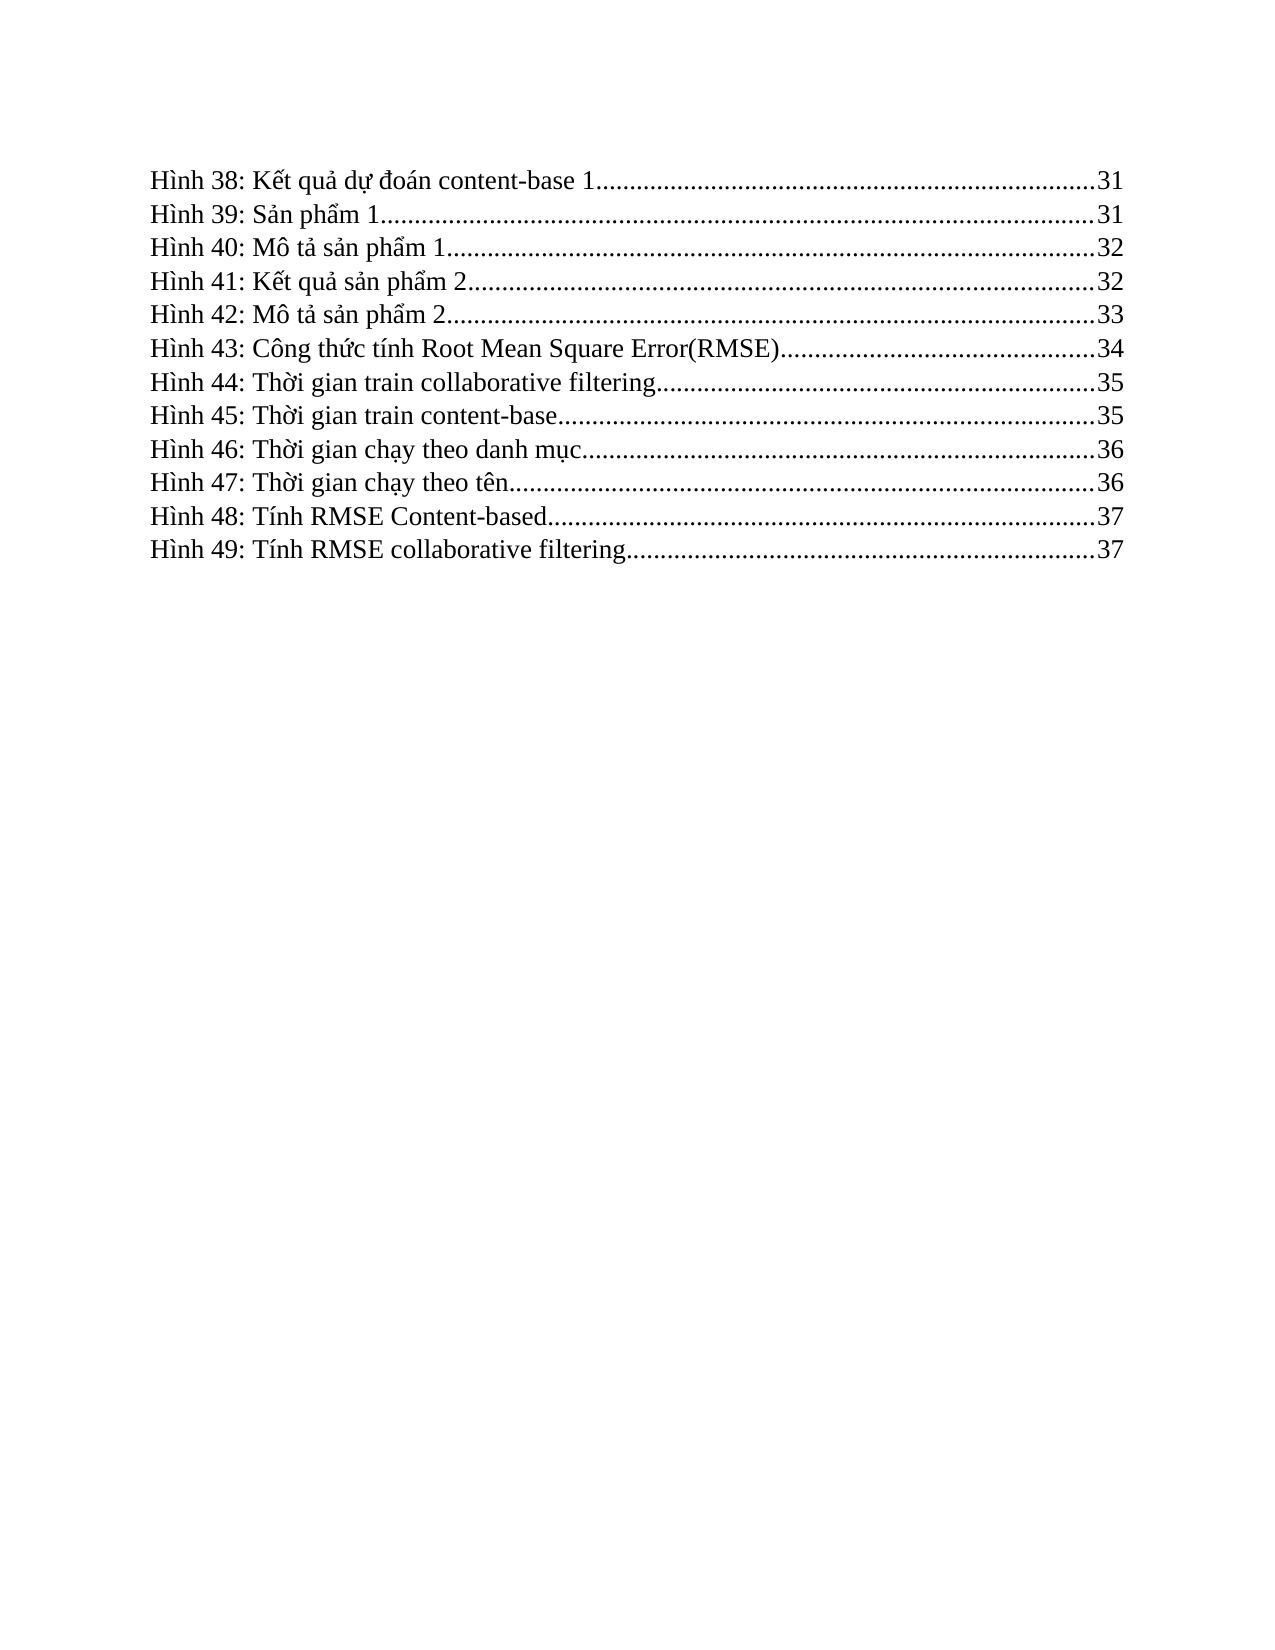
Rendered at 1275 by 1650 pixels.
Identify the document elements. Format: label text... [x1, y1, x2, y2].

text Hình 41: Kết quả sản phẩm 2 32 [150, 265, 1125, 296]
text Hình 40: Mô tả sản phẩm 1 32 [150, 232, 1125, 263]
text Hình 46: Thời gian chạy theo danh mục 36 [150, 433, 1125, 464]
text Hình 48: Tính RMSE Content-based 37 [150, 500, 1125, 531]
text Hình 44: Thời gian train collaborative filtering 35 [150, 366, 1125, 397]
text Hình 45: Thời gian train content-base 35 [150, 399, 1125, 430]
text Hình 42: Mô tả sản phẩm 2 33 [150, 299, 1125, 330]
text Hình 39: Sản phẩm 1 31 [150, 198, 1125, 229]
text Hình 47: Thời gian chạy theo tên 36 [150, 466, 1125, 497]
text Hình 43: Công thức tính Root Mean Square Error(RMSE) 34 [150, 332, 1125, 363]
text Hình 38: Kết quả dự đoán content-base 1 31 [150, 164, 1125, 196]
text Hình 49: Tính RMSE collaborative filtering 37 [150, 533, 1125, 564]
